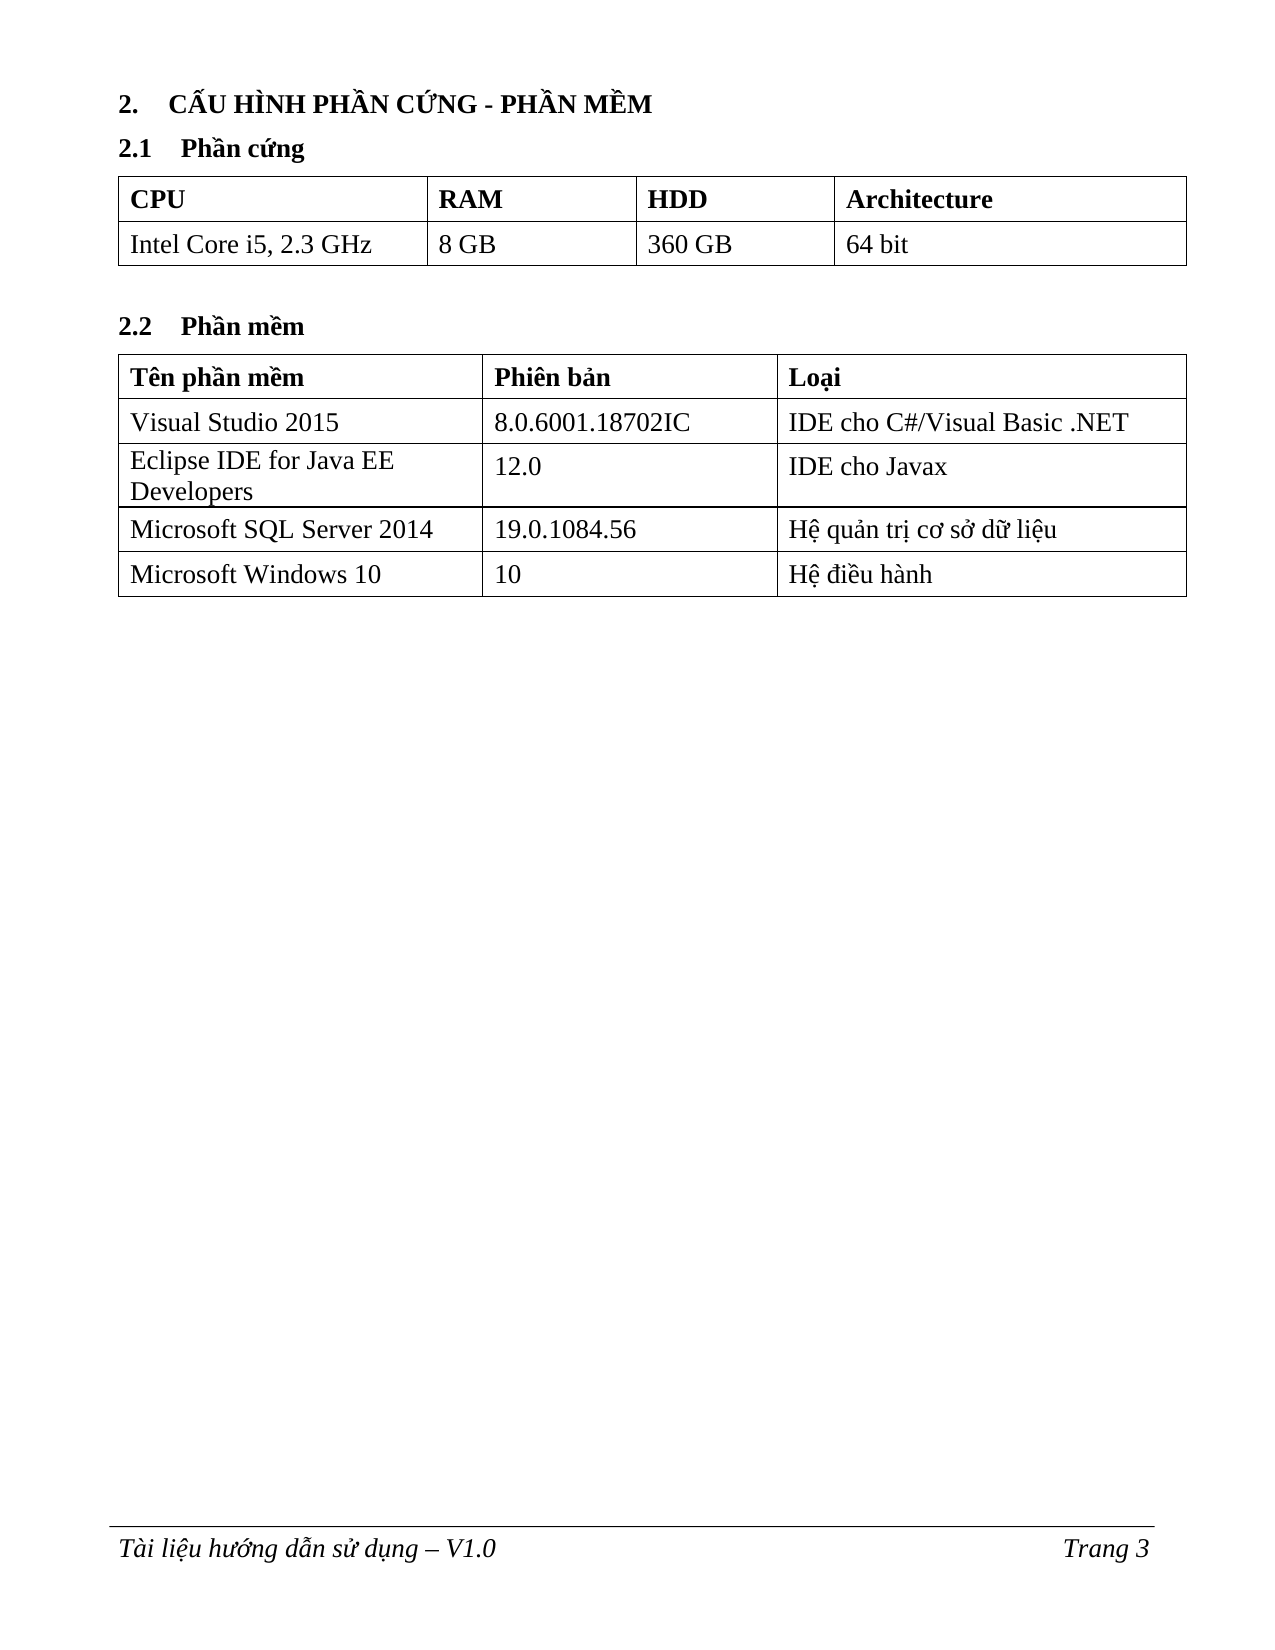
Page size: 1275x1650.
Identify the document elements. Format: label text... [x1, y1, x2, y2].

table_cell IDE cho C#/Visual Basic .NET [778, 399, 1186, 443]
table_cell Microsoft SQL Server 2014 [119, 508, 482, 551]
table_header Tên phần mềm [119, 355, 482, 398]
table_cell Microsoft Windows 10 [119, 552, 482, 596]
table_cell Hệ quản trị cơ sở dữ liệu [778, 508, 1186, 551]
table_cell 360 GB [637, 222, 834, 265]
subtitle Phần mềm [118, 310, 1186, 341]
table_header Phiên bản [483, 355, 777, 398]
table_header CPU [119, 177, 427, 221]
table_cell 64 bit [835, 222, 1186, 265]
table_cell IDE cho Javax [778, 444, 1186, 506]
table_cell 10 [483, 552, 777, 596]
subtitle CẤU HÌNH PHẦN CỨNG - PHẦN MỀM [118, 89, 1186, 120]
table_cell 19.0.1084.56 [483, 508, 777, 551]
table_cell 12.0 [483, 444, 777, 506]
table_cell Eclipse IDE for Java EE Developers [119, 444, 482, 506]
table_cell Visual Studio 2015 [119, 399, 482, 443]
table_cell 8 GB [428, 222, 636, 265]
table_cell Hệ điều hành [778, 552, 1186, 596]
table_header HDD [637, 177, 834, 221]
table_header RAM [428, 177, 636, 221]
table_cell 8.0.6001.18702IC [483, 399, 777, 443]
table_cell Intel Core i5, 2.3 GHz [119, 222, 427, 265]
table_header Loại [778, 355, 1186, 398]
table_header Architecture [835, 177, 1186, 221]
subtitle Phần cứng [118, 132, 1186, 163]
